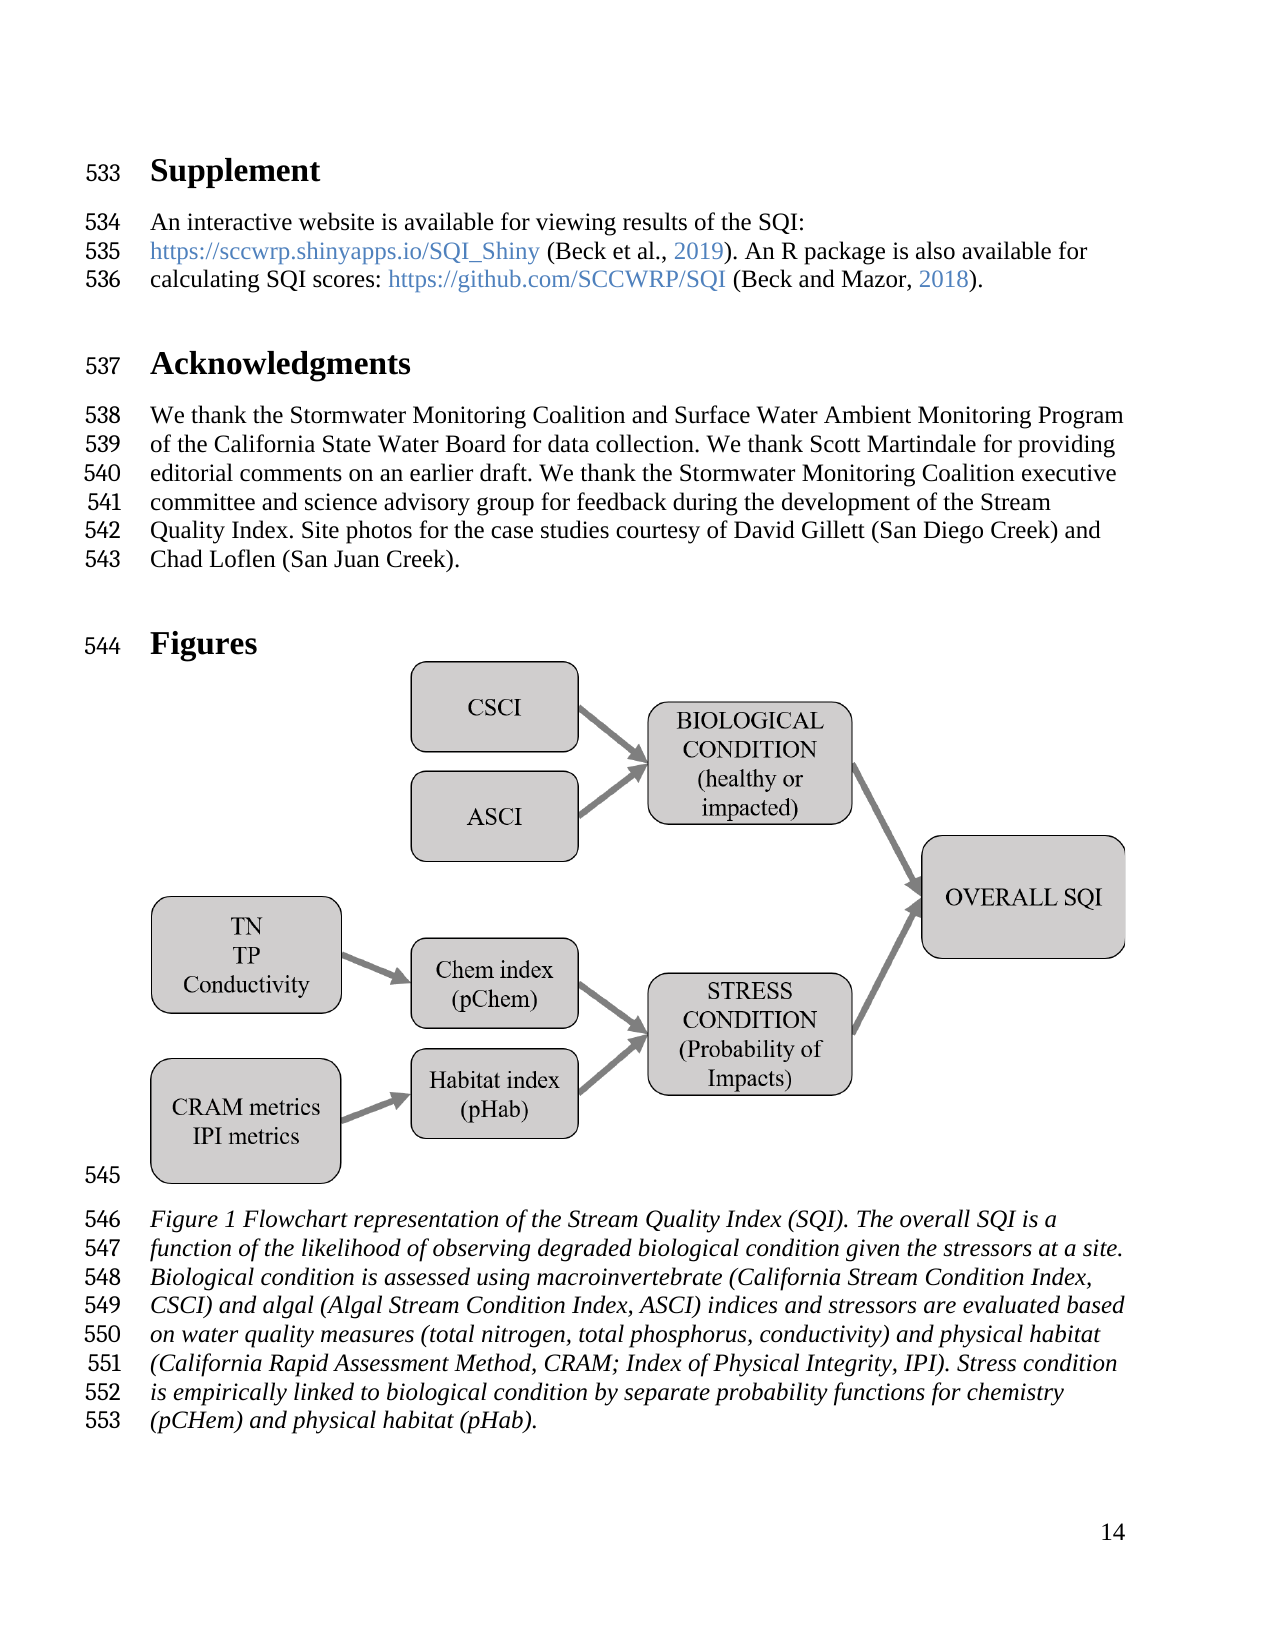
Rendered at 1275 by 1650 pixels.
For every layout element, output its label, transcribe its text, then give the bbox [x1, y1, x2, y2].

subtitle Acknowledgments [150, 343, 1125, 382]
text Figure 1 Flowchart representation of the Stream Quality Index (SQI). The overall SQI is a function of the likelihood of observing degraded biological condition given the stressors at a site. Biological condition is assessed using macroinvertebrate (California Stream Condition Index, CSCI) and algal (Algal Stream Condition Index, ASCI) indices and stressors are evaluated based on water quality measures (total nitrogen, total phosphorus, conductivity) and physical habitat (California Rapid Assessment Method, CRAM; Index of Physical Integrity, IPI). Stress condition is empirically linked to biological condition by separate probability functions for chemistry (pCHem) and physical habitat (pHab). [150, 1204, 1125, 1434]
text We thank the Stormwater Monitoring Coalition and Surface Water Ambient Monitoring Program of the California State Water Board for data collection. We thank Scott Martindale for providing editorial comments on an earlier draft. We thank the Stormwater Monitoring Coalition executive committee and science advisory group for feedback during the development of the Stream Quality Index. Site photos for the case studies courtesy of David Gillett (San Diego Creek) and Chad Loflen (San Juan Creek). [150, 400, 1125, 573]
text An interactive website is available for viewing results of the SQI: https://sccwrp.shinyapps.io/SQI_Shiny (Beck et al., 2019). An R package is also available for calculating SQI scores: https://github.com/SCCWRP/SQI (Beck and Mazor, 2018). [150, 207, 1125, 293]
subtitle Figures [150, 623, 1125, 661]
subtitle Supplement [150, 150, 1125, 188]
picture [150, 661, 1125, 1184]
